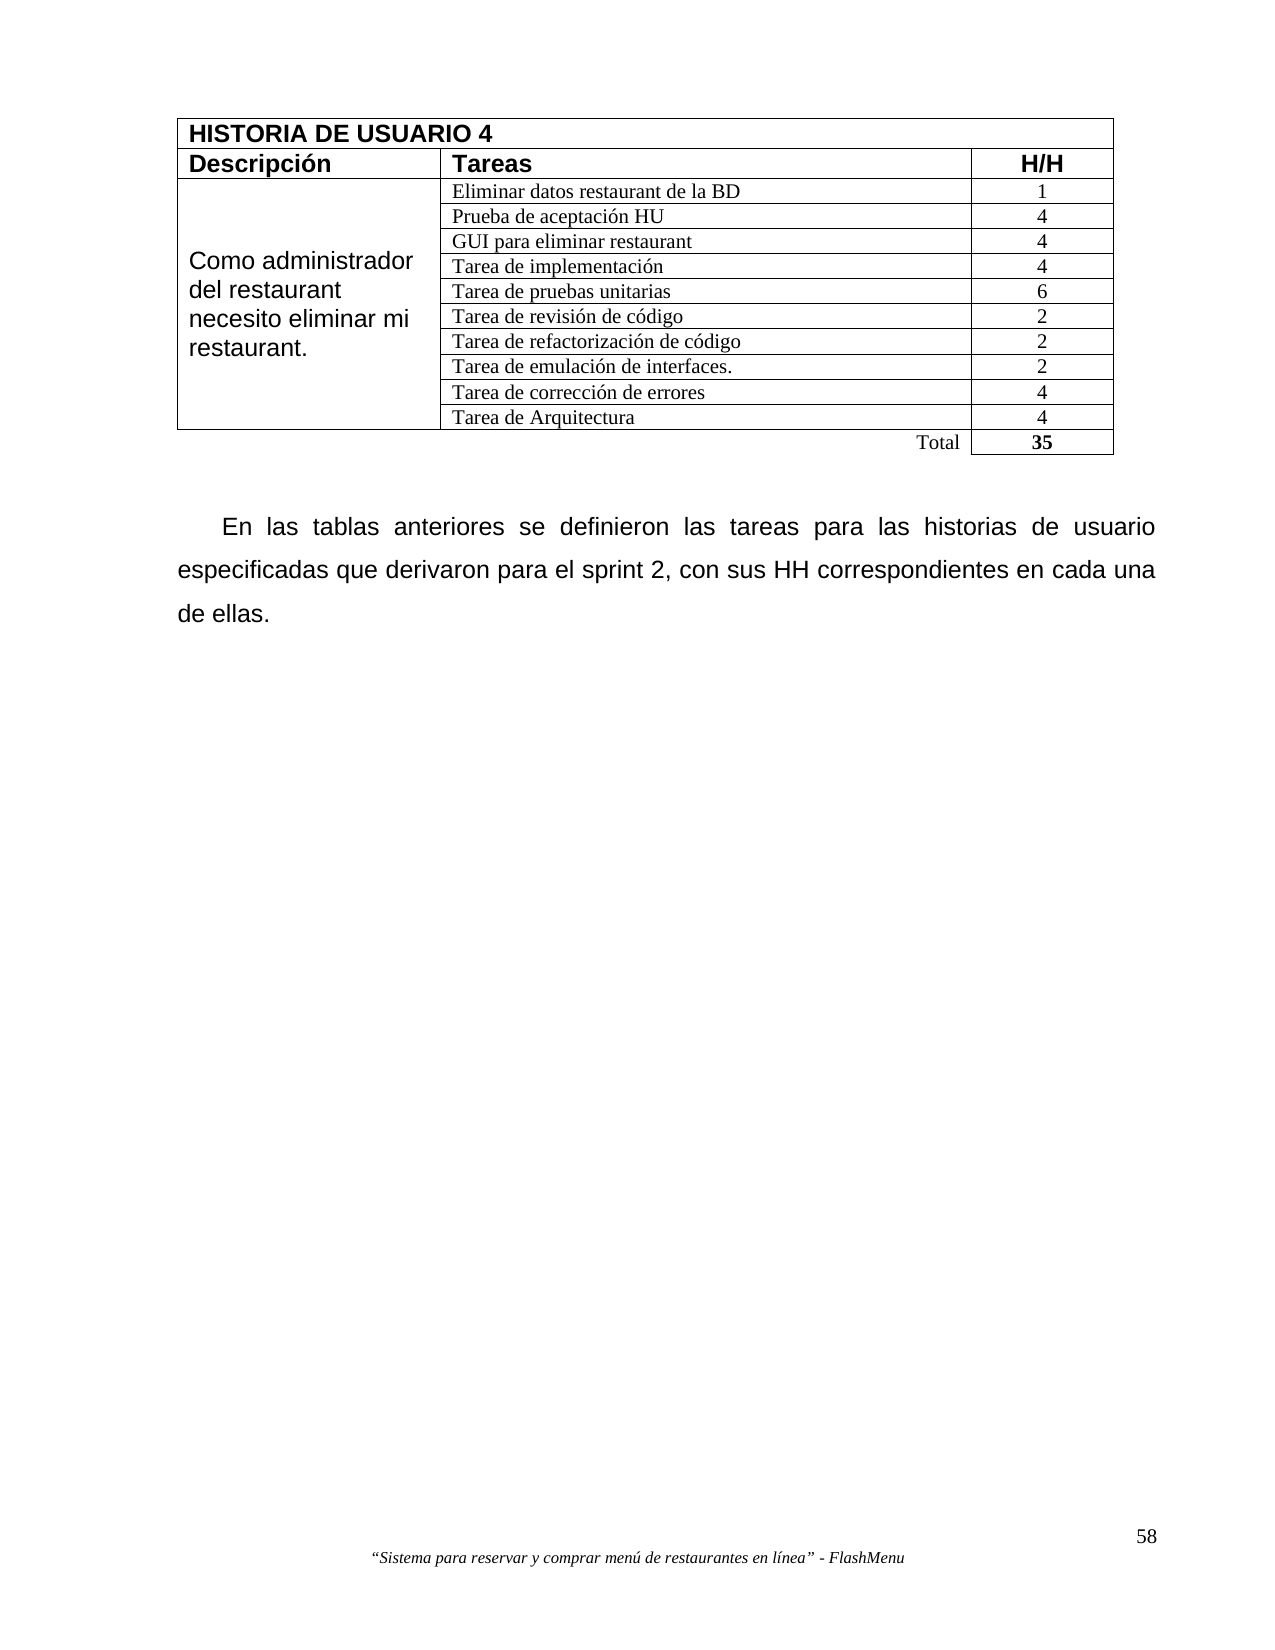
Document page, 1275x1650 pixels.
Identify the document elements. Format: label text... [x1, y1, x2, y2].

table_cell H/H [972, 149, 1113, 178]
table_cell 2 [972, 304, 1113, 328]
table_cell 4 [972, 229, 1113, 253]
table_cell 35 [972, 430, 1113, 454]
table_cell 1 [972, 179, 1113, 203]
table_cell Eliminar datos restaurant de la BD [441, 179, 971, 203]
table_cell 2 [972, 355, 1113, 378]
text En las tablas anteriores se definieron las tareas para las historias de usuario especificadas que derivaron para el sprint 2, con sus HH correspondientes en cada una de ellas. [177, 512, 1157, 627]
table_cell Tarea de pruebas unitarias [441, 279, 971, 303]
table_cell 4 [972, 204, 1113, 228]
table_cell Tareas [441, 149, 971, 178]
table_cell Tarea de refactorización de código [441, 329, 971, 353]
table_cell Tarea de Arquitectura [441, 405, 971, 429]
table_cell 4 [972, 254, 1113, 278]
table_cell GUI para eliminar restaurant [441, 229, 971, 253]
table_cell Tarea de revisión de código [441, 304, 971, 328]
table_cell Descripción [178, 149, 440, 178]
table_cell Tarea de implementación [441, 254, 971, 278]
table_cell Tarea de emulación de interfaces. [441, 355, 971, 378]
table_cell Total [177, 430, 971, 454]
table_header HISTORIA DE USUARIO 4 [178, 119, 1113, 148]
table_cell 2 [972, 329, 1113, 353]
table_cell Tarea de corrección de errores [441, 380, 971, 404]
table_cell Prueba de aceptación HU [441, 204, 971, 228]
table_cell 6 [972, 279, 1113, 303]
table_cell 4 [972, 380, 1113, 404]
table_cell Como administrador del restaurant necesito eliminar mi restaurant. [178, 179, 440, 429]
table_cell 4 [972, 405, 1113, 429]
